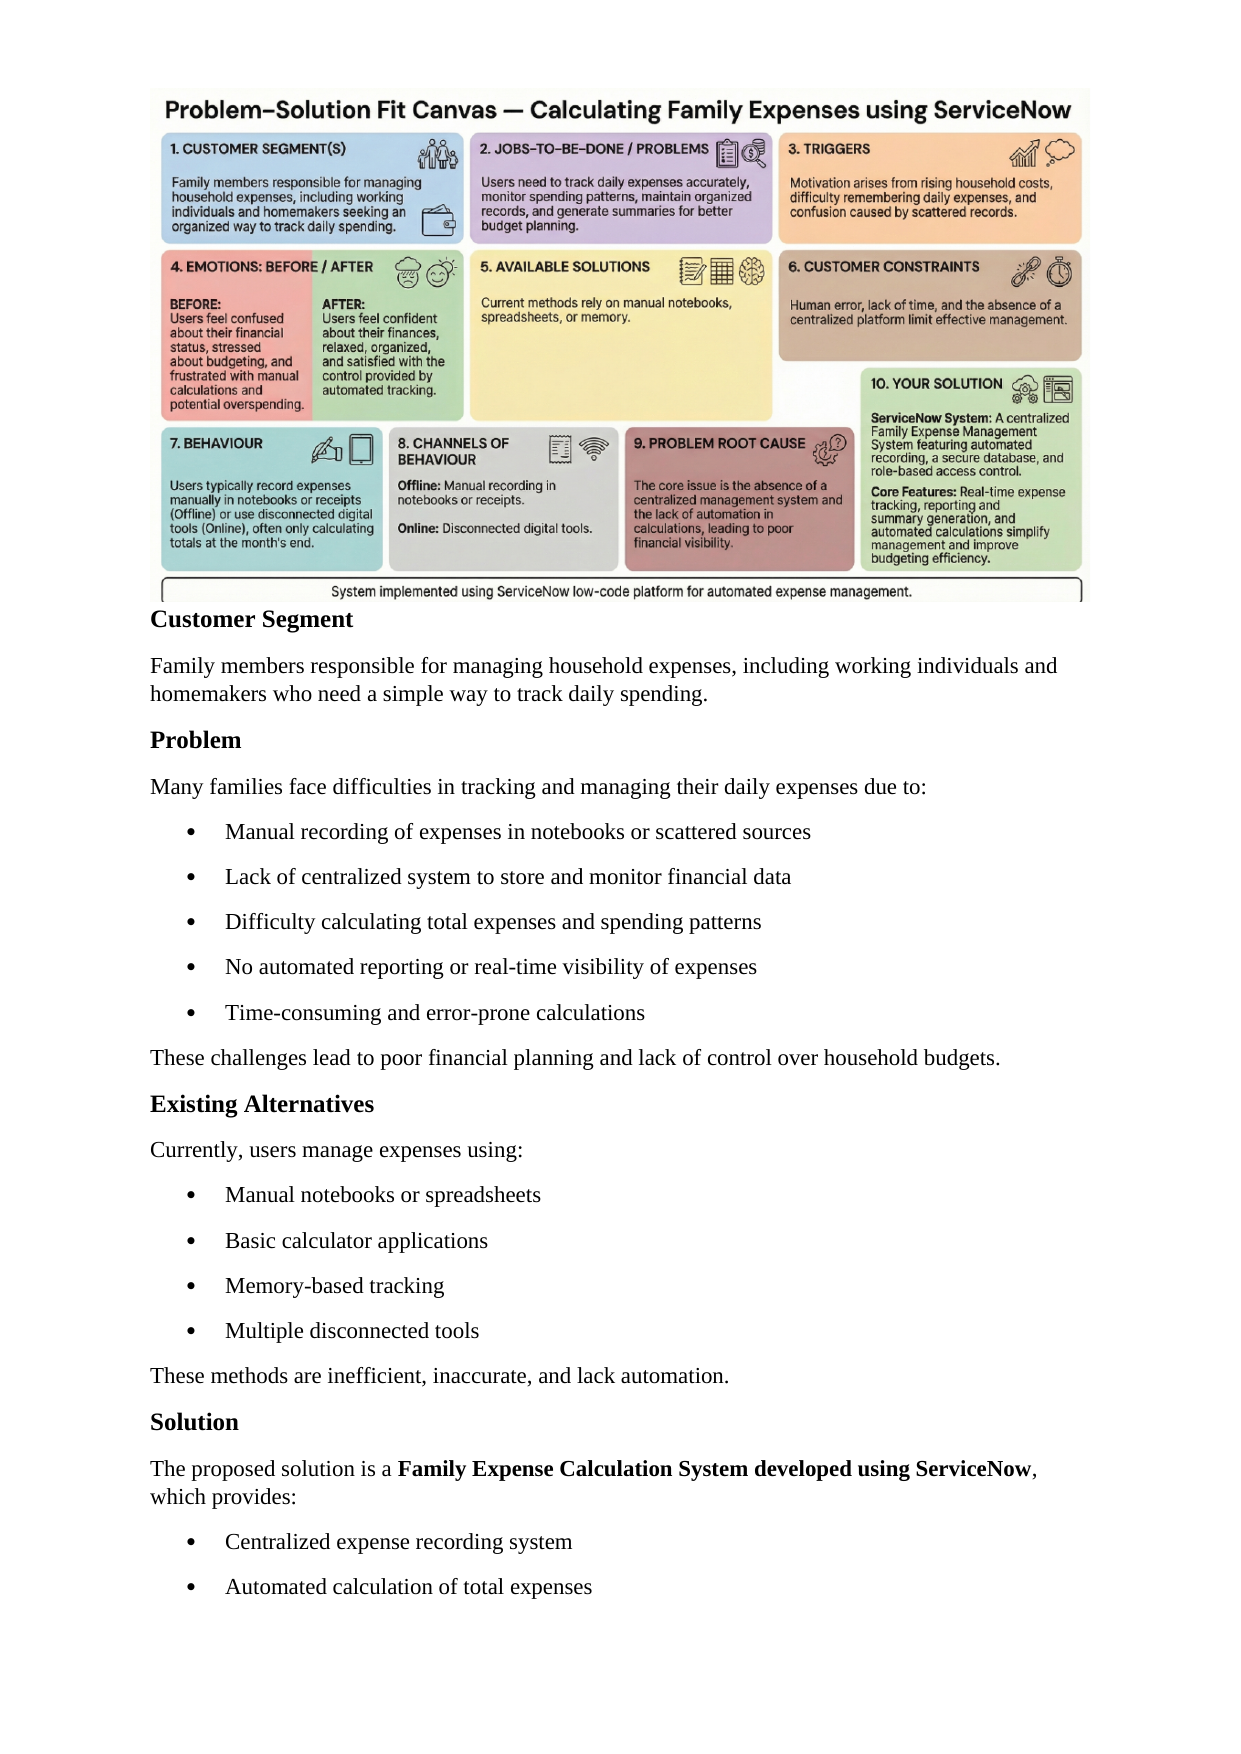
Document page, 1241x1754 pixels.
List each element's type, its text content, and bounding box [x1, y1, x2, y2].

list Basic calculator applications [187, 1227, 1090, 1253]
text These challenges lead to poor financial planning and lack of control over household budgets. [150, 1044, 1090, 1070]
text Existing Alternatives [150, 1089, 1090, 1117]
text The proposed solution is a Family Expense Calculation System developed using ServiceNow, which provides: [150, 1455, 1090, 1509]
list Multiple disconnected tools [187, 1317, 1090, 1343]
text Family members responsible for managing household expenses, including working individuals and homemakers who need a simple way to track daily spending. [150, 652, 1090, 707]
list Memory-based tracking [187, 1272, 1090, 1298]
text Solution [150, 1407, 1090, 1436]
list Manual recording of expenses in notebooks or scattered sources [187, 818, 1090, 844]
text Many families face difficulties in tracking and managing their daily expenses due to: [150, 773, 1090, 799]
list Difficulty calculating total expenses and spending patterns [187, 908, 1090, 935]
list Automated calculation of total expenses [187, 1573, 1090, 1600]
list Time-consuming and error-prone calculations [187, 998, 1090, 1025]
text These methods are inefficient, inaccurate, and lack automation. [150, 1362, 1090, 1388]
picture [150, 88, 1091, 602]
list Lack of centralized system to store and monitor financial data [187, 863, 1090, 889]
text Currently, users manage expenses using: [150, 1136, 1090, 1163]
list Manual notebooks or spreadsheets [187, 1182, 1090, 1208]
text Problem [150, 725, 1090, 754]
list No automated reporting or real-time visibility of expenses [187, 953, 1090, 980]
text Customer Segment [150, 602, 1090, 633]
list Centralized expense recording system [187, 1528, 1090, 1555]
